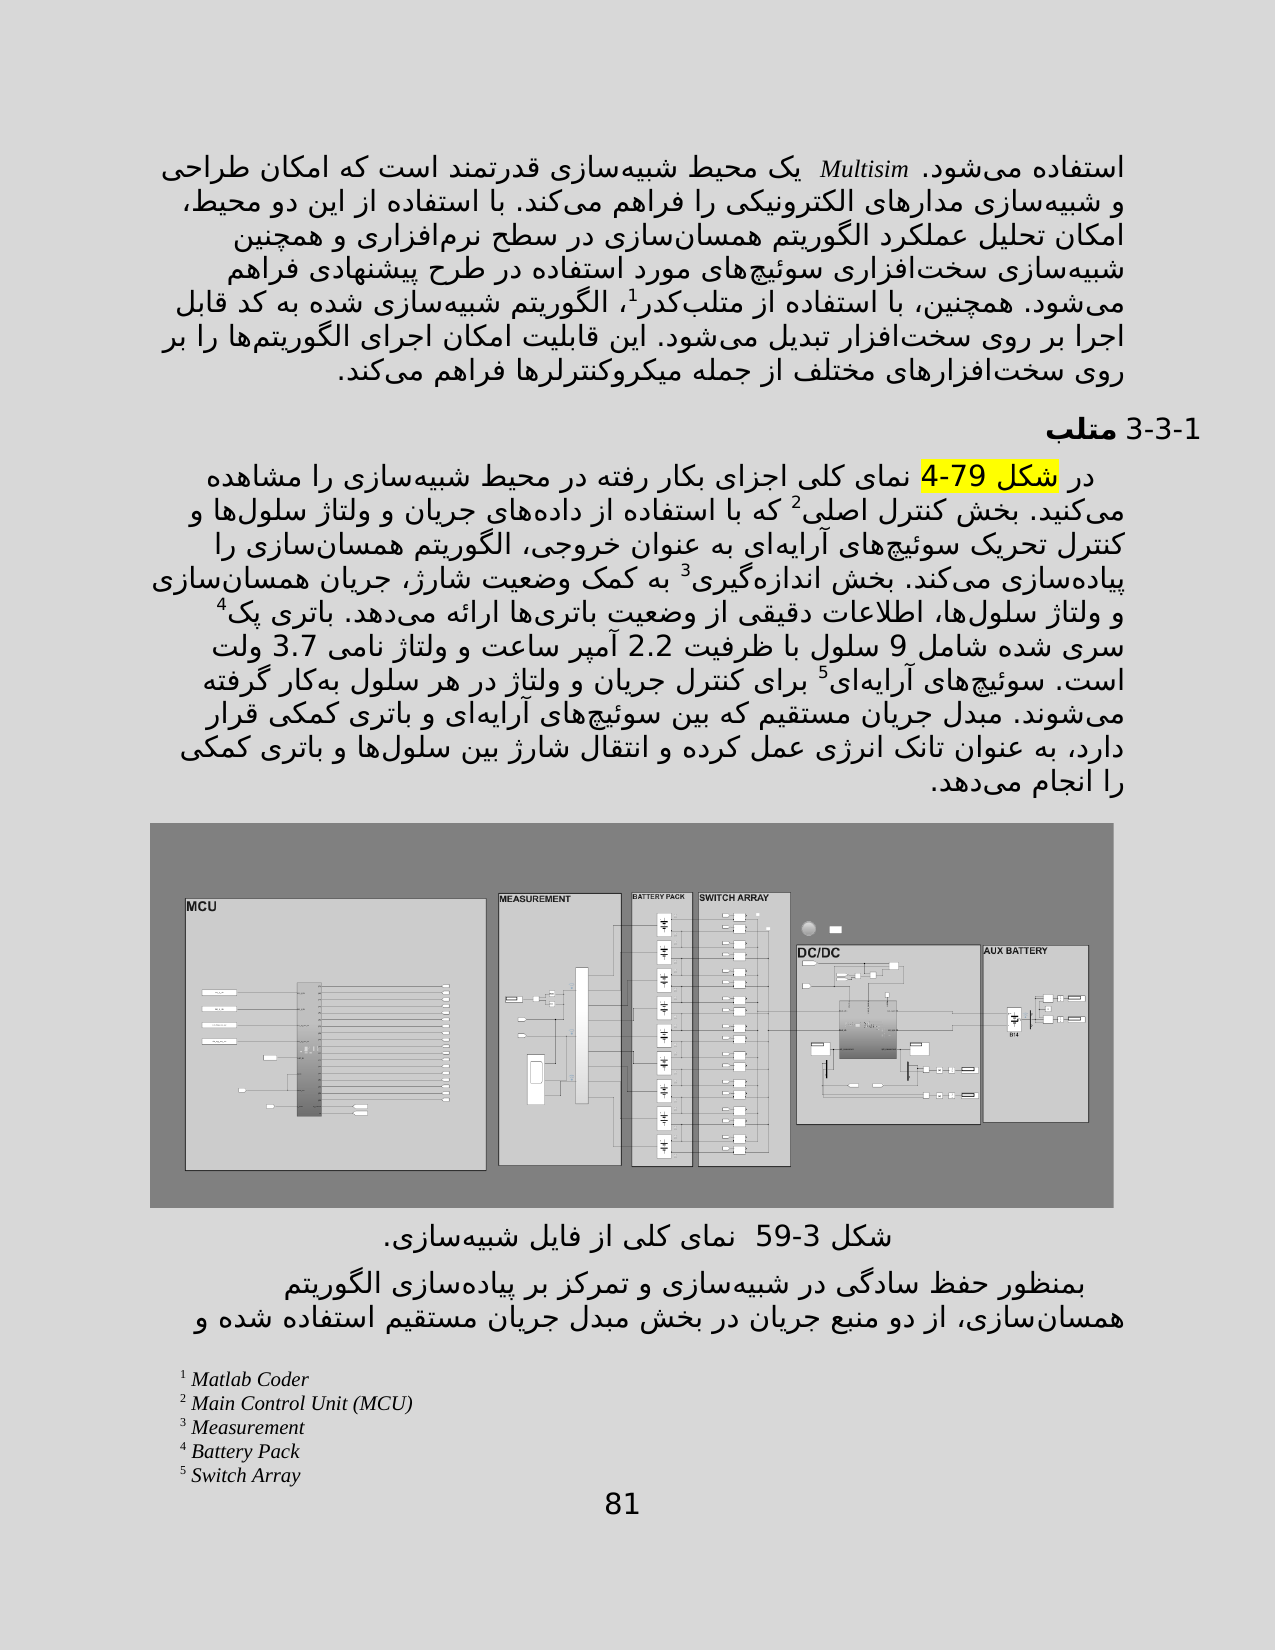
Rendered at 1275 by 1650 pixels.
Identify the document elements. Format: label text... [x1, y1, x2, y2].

picture [150, 823, 1114, 1208]
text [150, 1266, 1125, 1334]
table_header [150, 811, 1125, 1220]
subtitle متلب [150, 413, 1125, 447]
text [150, 150, 1125, 388]
